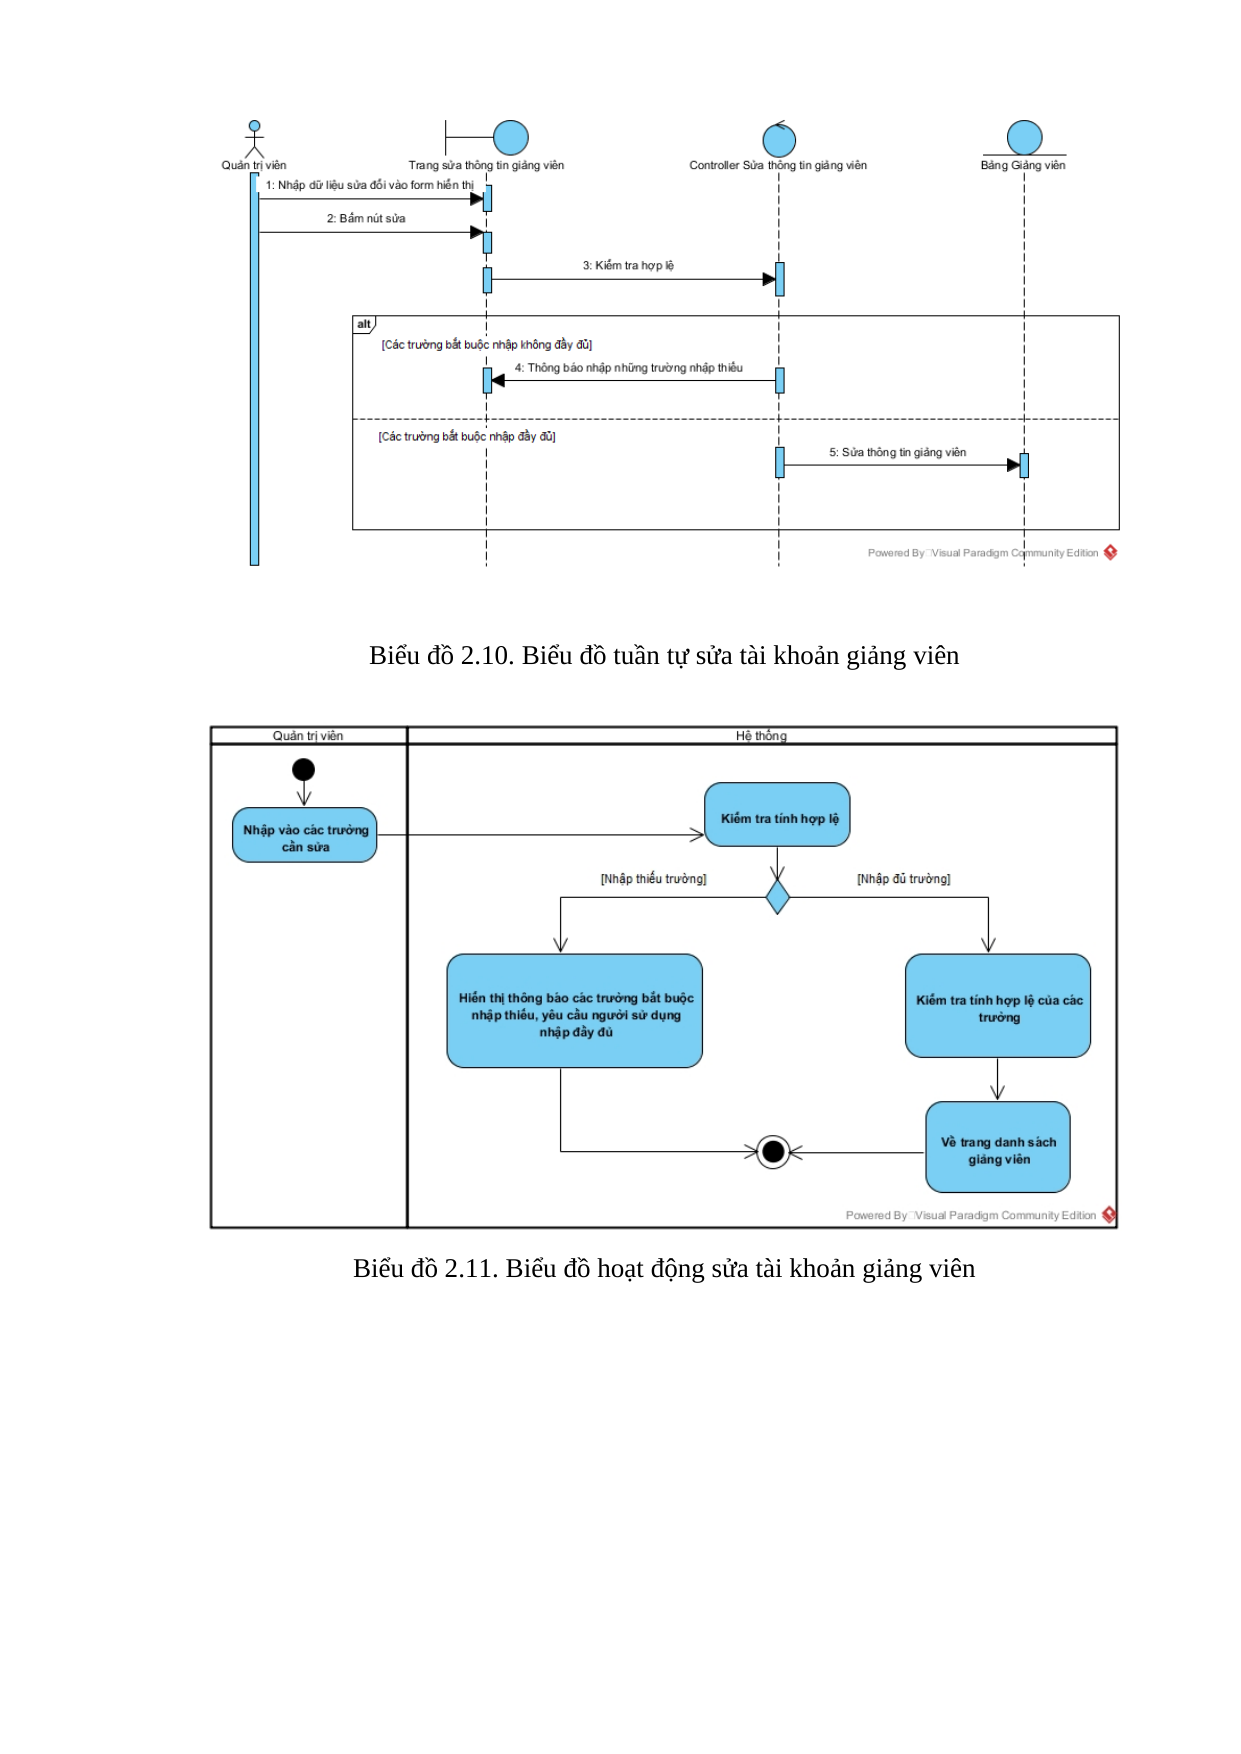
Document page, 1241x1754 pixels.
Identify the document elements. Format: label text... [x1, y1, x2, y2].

subtitle Biểu đồ 2.11. Biểu đồ hoạt động sửa tài khoản giảng viên [207, 1253, 1122, 1284]
picture [206, 118, 1123, 570]
subtitle Biểu đồ 2.10. Biểu đồ tuần tự sửa tài khoản giảng viên [207, 639, 1122, 670]
picture [206, 722, 1123, 1234]
